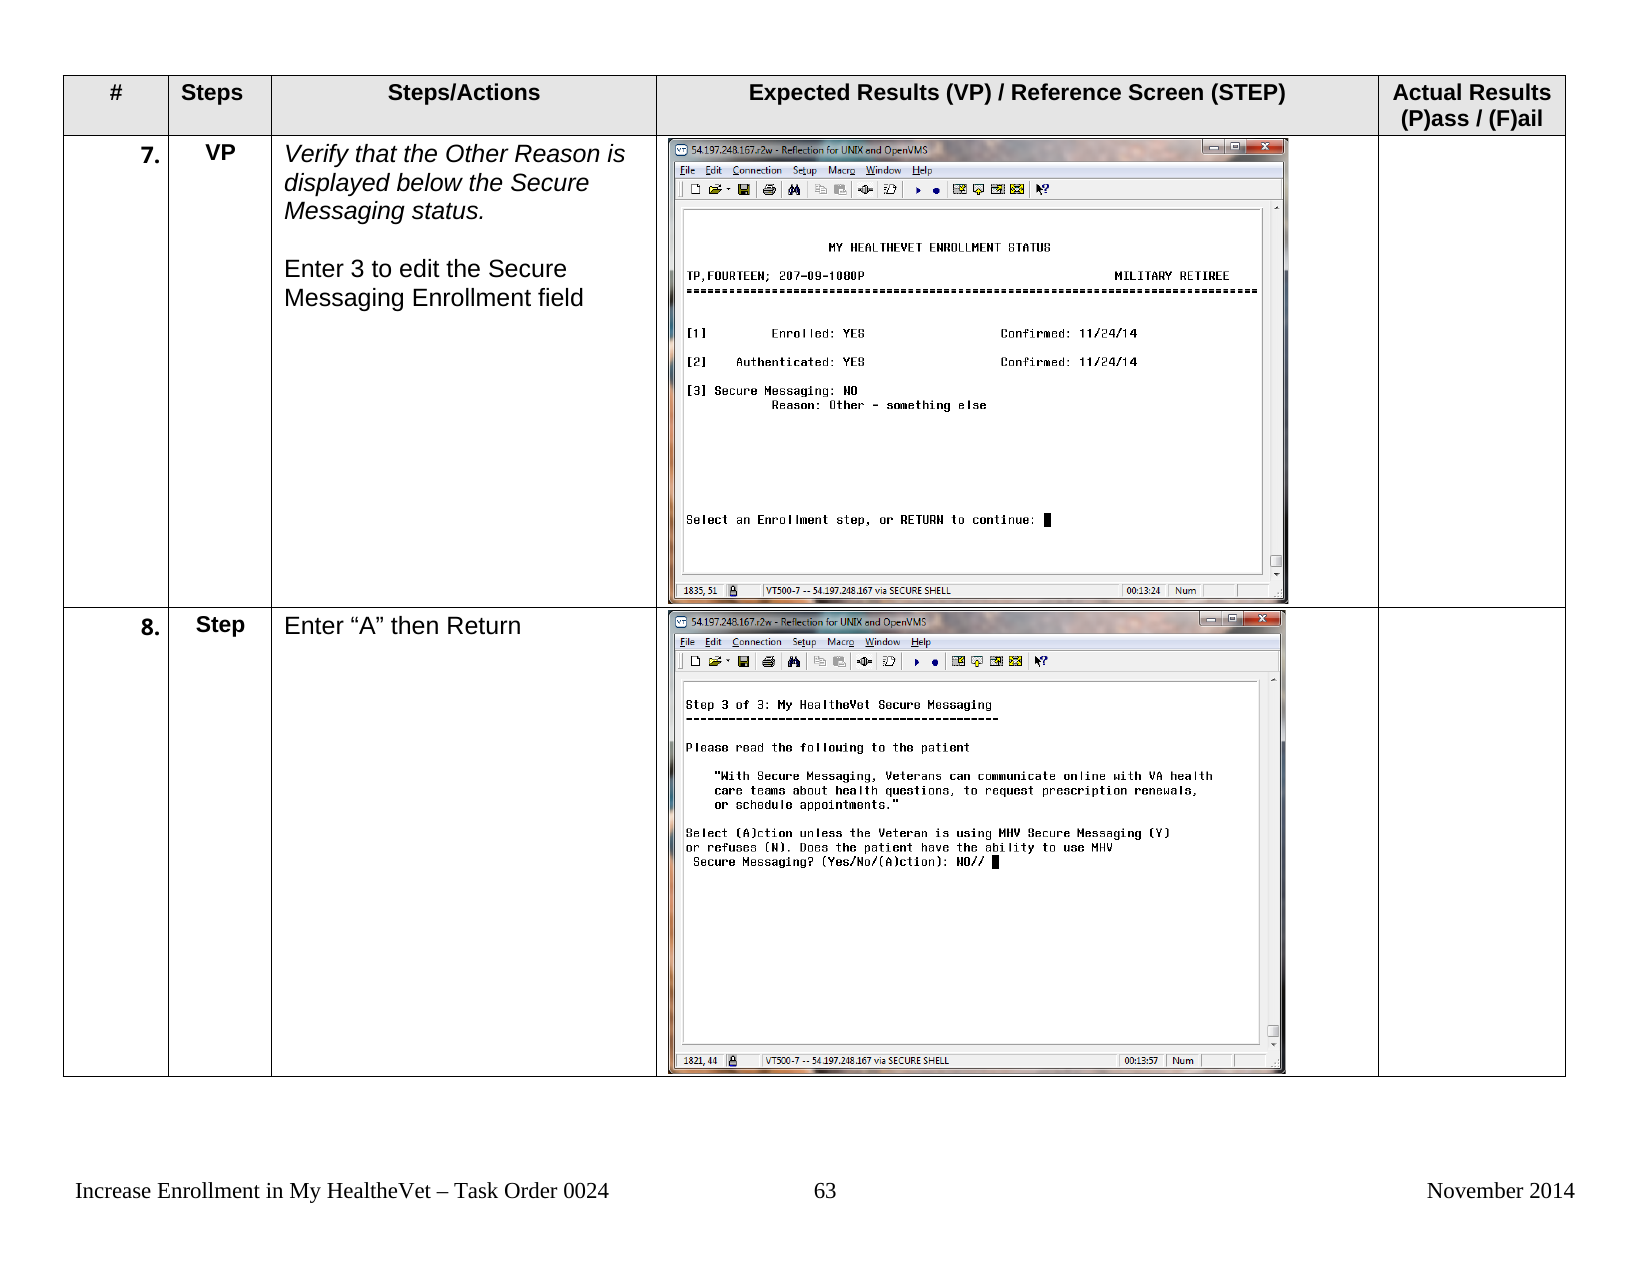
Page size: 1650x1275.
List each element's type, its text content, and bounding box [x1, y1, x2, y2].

table_header Expected Results (VP) / Reference Screen (STEP) [657, 76, 1378, 135]
table_cell [64, 136, 168, 607]
table_cell [657, 136, 1378, 607]
table_cell [1379, 136, 1565, 607]
table_cell [657, 608, 1378, 1076]
table_cell VP [169, 136, 271, 607]
table_cell Verify that the Other Reason is displayed below the Secure Messaging status. Enter 3 to edit the Secure Messaging Enrollment field [272, 136, 656, 607]
table_cell [64, 608, 168, 1076]
picture [668, 138, 1289, 604]
table_header Steps/Actions [272, 76, 656, 135]
table_cell [1379, 608, 1565, 1076]
table_cell Step [169, 608, 271, 1076]
table_cell Enter “A” then Return [272, 608, 656, 1076]
table_header Actual Results (P)ass / (F)ail [1379, 76, 1565, 135]
picture [668, 610, 1286, 1074]
table_header # [64, 76, 168, 135]
table_header Steps [169, 76, 271, 135]
